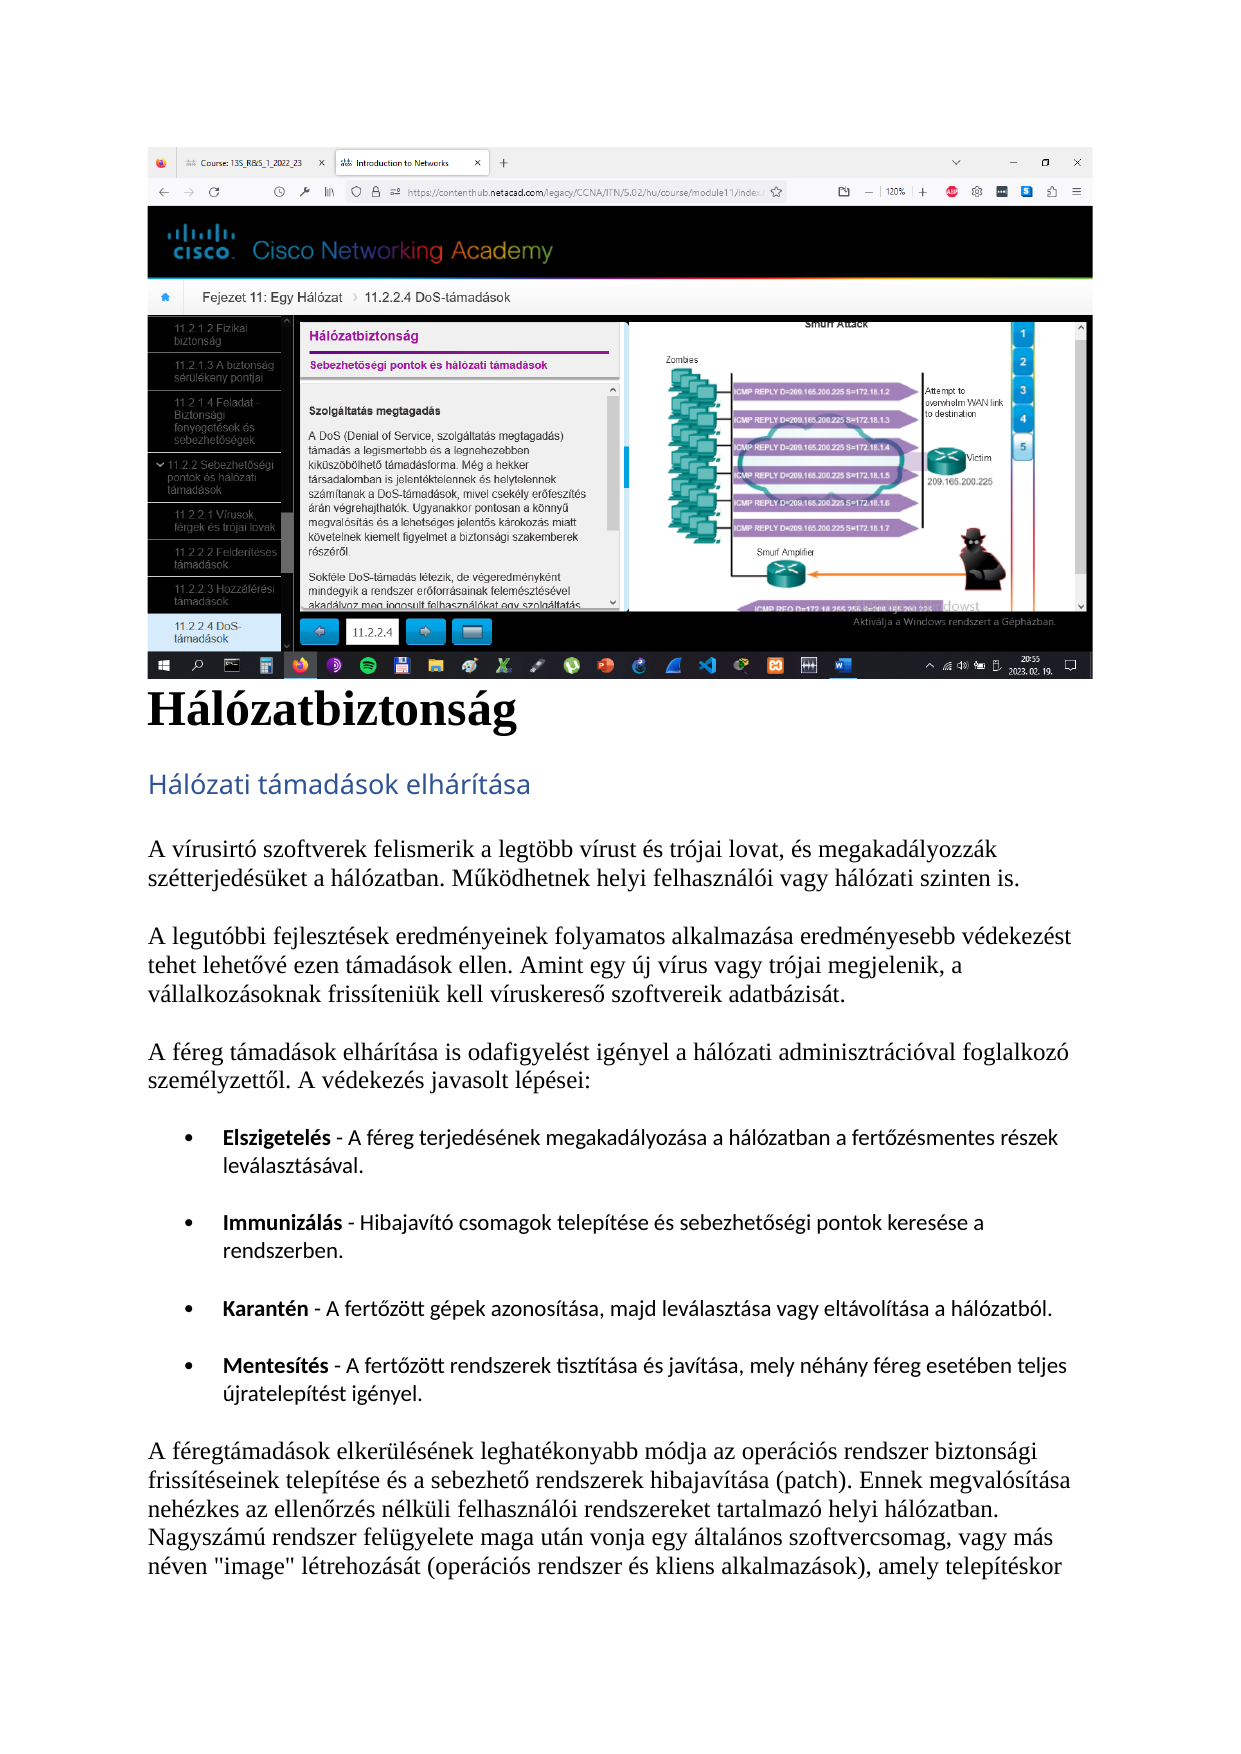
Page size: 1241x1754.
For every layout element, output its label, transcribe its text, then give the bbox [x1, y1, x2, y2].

picture [147, 147, 1093, 679]
subtitle Hálózati támadások elhárítása [148, 766, 1093, 802]
list Mentesítés - A fertőzött rendszerek tisztítása és javítása, mely néhány féreg esetében teljes újratelepítést igényel. [185, 1351, 1093, 1407]
list Karantén - A fertőzött gépek azonosítása, majd leválasztása vagy eltávolítása a hálózatból. [185, 1294, 1093, 1322]
text A féreg támadások elhárítása is odafigyelést igényel a hálózati adminisztrációval foglalkozó személyzettől. A védekezés javasolt lépései: [148, 1037, 1093, 1094]
list Immunizálás - Hibajavító csomagok telepítése és sebezhetőségi pontok keresése a rendszerben. [185, 1208, 1093, 1264]
text A legutóbbi fejlesztések eredményeinek folyamatos alkalmazása eredményesebb védekezést tehet lehetővé ezen támadások ellen. Amint egy új vírus vagy trójai megjelenik, a vállalkozásoknak frissíteniük kell víruskereső szoftvereik adatbázisát. [148, 921, 1093, 1007]
text A vírusirtó szoftverek felismerik a legtöbb vírust és trójai lovat, és megakadályozzák szétterjedésüket a hálózatban. Működhetnek helyi felhasználói vagy hálózati szinten is. [148, 834, 1093, 892]
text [148, 1436, 1093, 1580]
subtitle Hálózatbiztonság [148, 679, 1093, 736]
list Elszigetelés - A féreg terjedésének megakadályozása a hálózatban a fertőzésmentes részek leválasztásával. [185, 1123, 1093, 1179]
